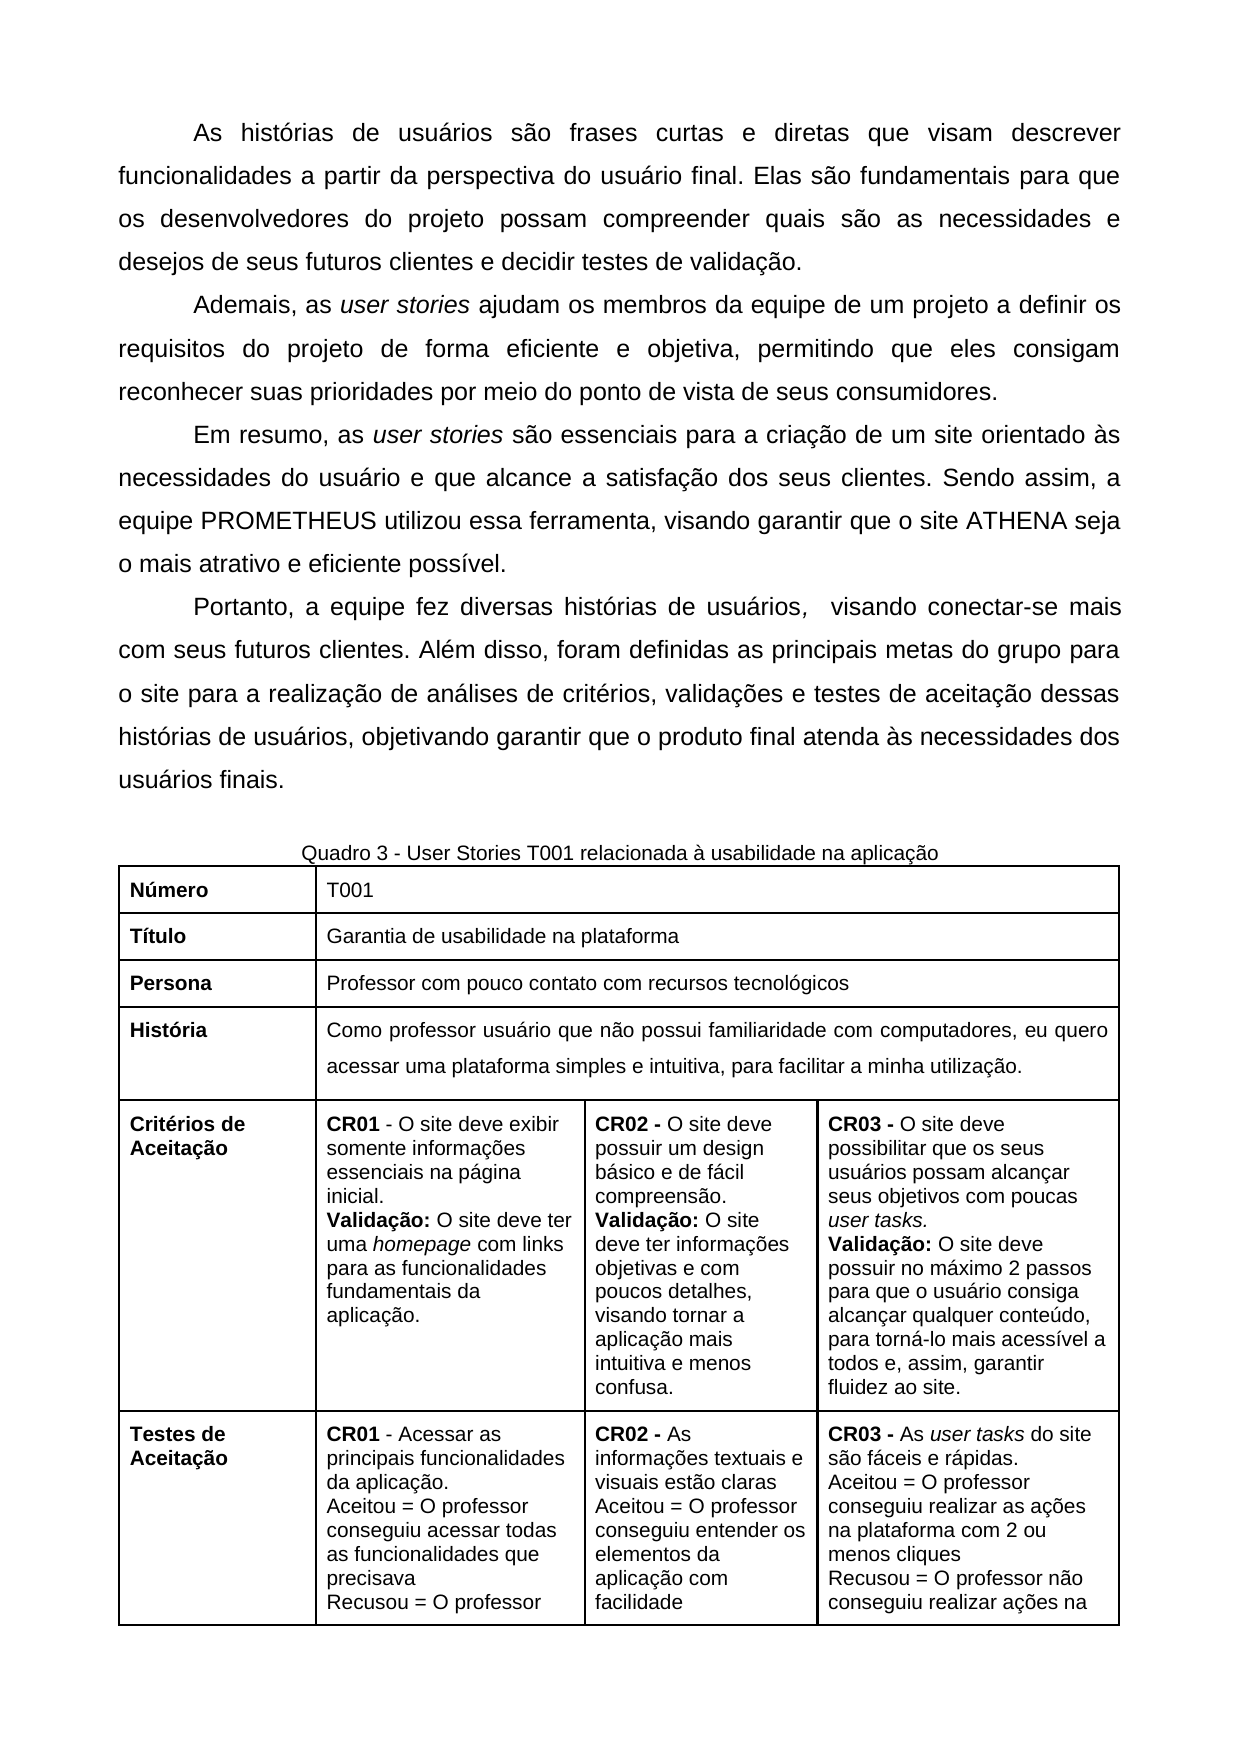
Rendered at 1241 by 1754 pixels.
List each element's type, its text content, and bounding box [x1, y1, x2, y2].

table_cell Garantia de usabilidade na plataforma [317, 914, 1118, 959]
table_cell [819, 1412, 1118, 1624]
table_cell Como professor usuário que não possui familiaridade com computadores, eu quero acessar uma plataforma simples e intuitiva, para facilitar a minha utilização. [317, 1008, 1118, 1099]
text As histórias de usuários são frases curtas e diretas que visam descrever funcionalidades a partir da perspectiva do usuário final. Elas são fundamentais para que os desenvolvedores do projeto possam compreender quais são as necessidades e desejos de seus futuros clientes e decidir testes de validação. [118, 118, 1122, 276]
table_cell Professor com pouco contato com recursos tecnológicos [317, 961, 1118, 1006]
table_cell CR03 - O site deve possibilitar que os seus usuários possam alcançar seus objetivos com poucas user tasks. Validação: O site deve possuir no máximo 2 passos para que o usuário consiga alcançar qualquer conteúdo, para torná-lo mais acessível a todos e, assim, garantir fluidez ao site. [819, 1101, 1118, 1409]
table_cell Testes de Aceitação [120, 1412, 315, 1624]
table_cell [317, 1412, 584, 1624]
table_header T001 [317, 867, 1118, 912]
table_cell História [120, 1008, 315, 1099]
text Ademais, as user stories ajudam os membros da equipe de um projeto a definir os requisitos do projeto de forma eficiente e objetiva, permitindo que eles consigam reconhecer suas prioridades por meio do ponto de vista de seus consumidores. [118, 291, 1122, 406]
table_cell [586, 1412, 816, 1624]
table_cell Título [120, 914, 315, 959]
table_cell CR02 - O site deve possuir um design básico e de fácil compreensão. Validação: O site deve ter informações objetivas e com poucos detalhes, visando tornar a aplicação mais intuitiva e menos confusa. [586, 1101, 816, 1409]
text Quadro 3 - User Stories T001 relacionada à usabilidade na aplicação [118, 841, 1122, 865]
table_header Número [120, 867, 315, 912]
table_cell Critérios de Aceitação [120, 1101, 315, 1409]
text Portanto, a equipe fez diversas histórias de usuários, visando conectar-se mais com seus futuros clientes. Além disso, foram definidas as principais metas do grupo para o site para a realização de análises de critérios, validações e testes de aceitação dessas histórias de usuários, objetivando garantir que o produto final atenda às necessidades dos usuários finais. [118, 592, 1122, 794]
table_cell CR01 - O site deve exibir somente informações essenciais na página inicial. Validação: O site deve ter uma homepage com links para as funcionalidades fundamentais da aplicação. [317, 1101, 584, 1409]
text Em resumo, as user stories são essenciais para a criação de um site orientado às necessidades do usuário e que alcance a satisfação dos seus clientes. Sendo assim, a equipe PROMETHEUS utilizou essa ferramenta, visando garantir que o site ATHENA seja o mais atrativo e eficiente possível. [118, 420, 1122, 578]
table_cell Persona [120, 961, 315, 1006]
